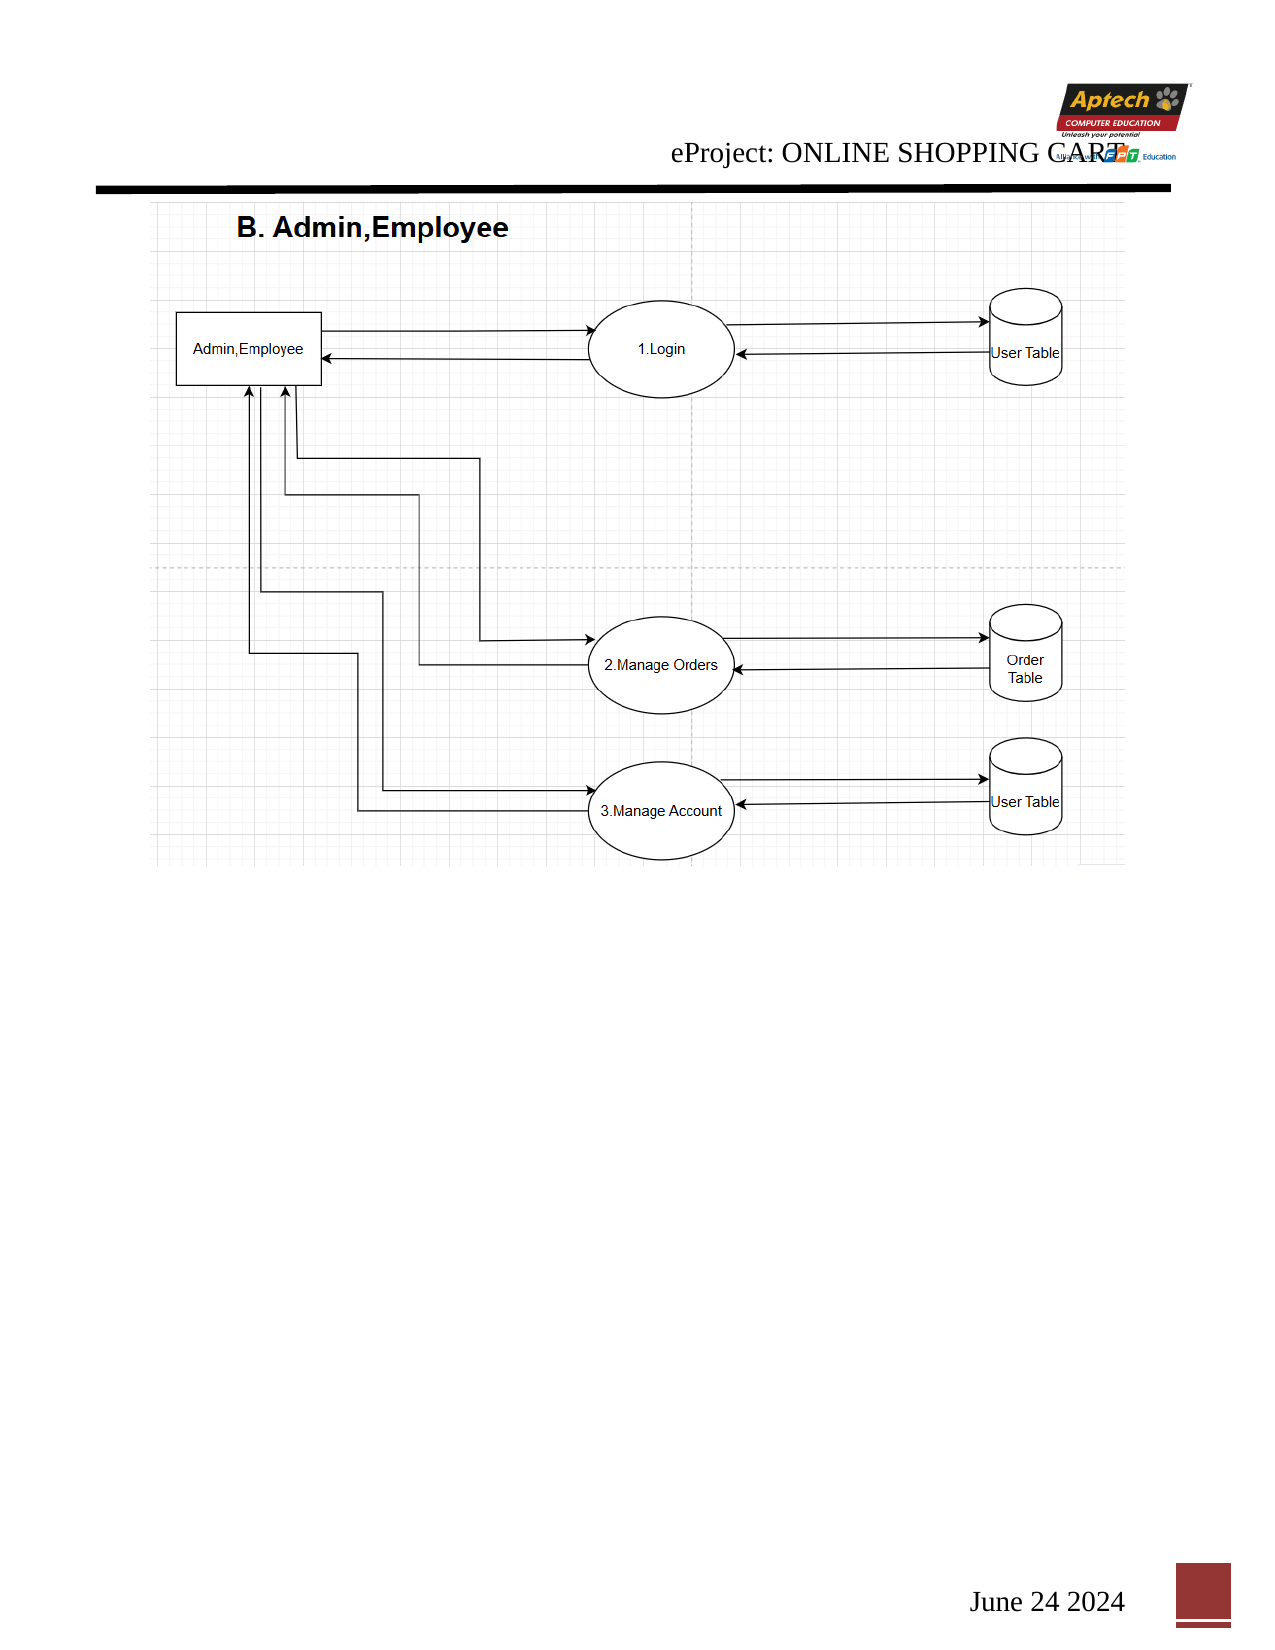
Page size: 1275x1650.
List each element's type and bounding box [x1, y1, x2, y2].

picture [1055, 83, 1193, 162]
picture [150, 202, 1125, 866]
